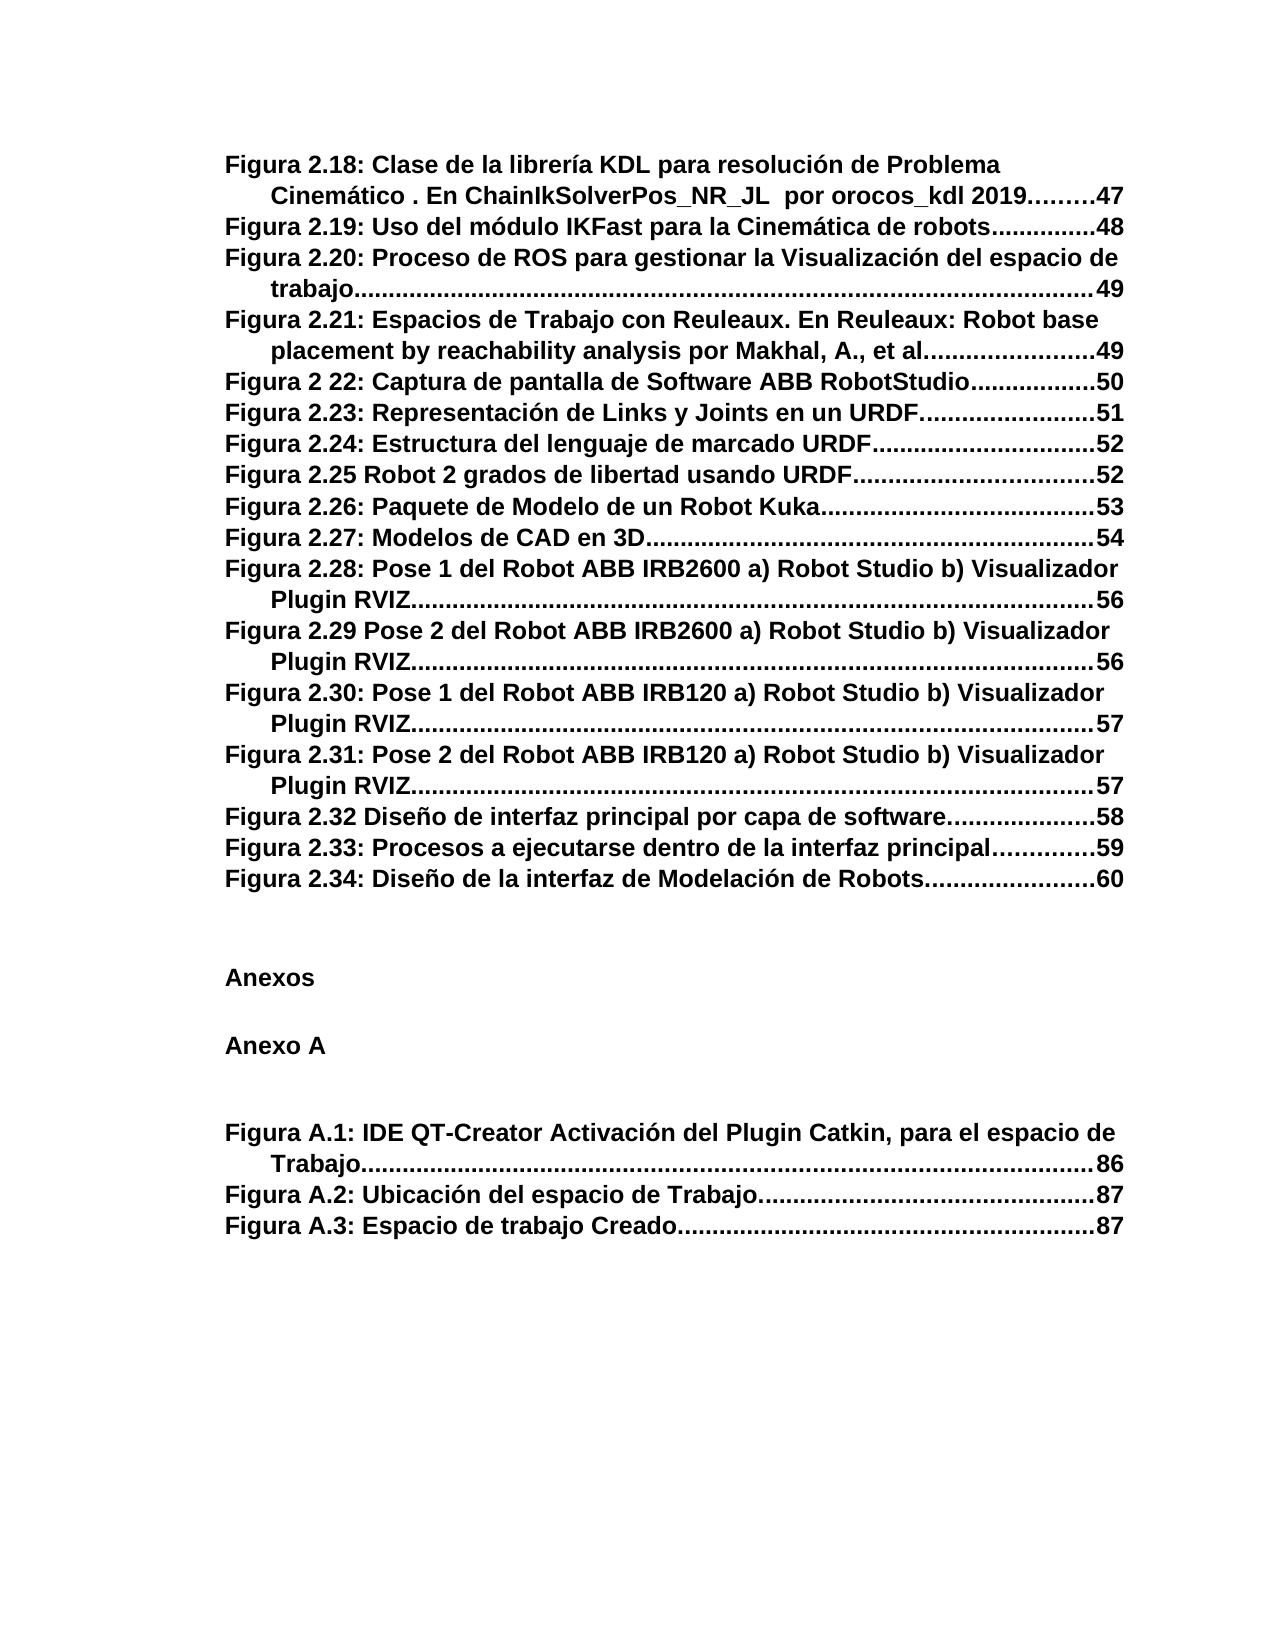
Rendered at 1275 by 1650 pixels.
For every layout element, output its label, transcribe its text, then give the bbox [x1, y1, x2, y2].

text Anexo A [224, 1031, 1125, 1060]
text Figura 2.27: Modelos de CAD en 3D 54 [224, 522, 1125, 551]
text Figura 2.30: Pose 1 del Robot ABB IRB120 a) Robot Studio b) Visualizador Plugin RVIZ 57 [224, 678, 1125, 737]
text Figura 2.26: Paquete de Modelo de un Robot Kuka 53 [224, 491, 1125, 520]
text Figura 2.28: Pose 1 del Robot ABB IRB2600 a) Robot Studio b) Visualizador Plugin RVIZ 56 [224, 553, 1125, 613]
text Anexos [224, 963, 1125, 992]
text Figura 2.21: Espacios de Trabajo con Reuleaux. En Reuleaux: Robot base placement by reachability analysis por Makhal, A., et al. 49 [224, 305, 1125, 365]
text Figura 2.25 Robot 2 grados de libertad usando URDF 52 [224, 460, 1125, 489]
text Figura 2.32 Diseño de interfaz principal por capa de software. 58 [224, 802, 1125, 831]
text Figura 2.23: Representación de Links y Joints en un URDF. 51 [224, 398, 1125, 427]
text Figura 2.18: Clase de la librería KDL para resolución de Problema Cinemático . En ChainIkSolverPos_NR_JL por orocos_kdl 2019. 47 [224, 150, 1125, 210]
text Figura 2.24: Estructura del lenguaje de marcado URDF 52 [224, 429, 1125, 458]
text Figura 2.19: Uso del módulo IKFast para la Cinemática de robots 48 [224, 212, 1125, 241]
text Figura A.3: Espacio de trabajo Creado. 87 [224, 1211, 1125, 1239]
text Figura 2.33: Procesos a ejecutarse dentro de la interfaz principal 59 [224, 833, 1125, 862]
text Figura 2 22: Captura de pantalla de Software ABB RobotStudio 50 [224, 367, 1125, 396]
text Figura A.2: Ubicación del espacio de Trabajo. 87 [224, 1179, 1125, 1208]
text Figura 2.20: Proceso de ROS para gestionar la Visualización del espacio de trabajo 49 [224, 243, 1125, 303]
text Figura 2.31: Pose 2 del Robot ABB IRB120 a) Robot Studio b) Visualizador Plugin RVIZ 57 [224, 740, 1125, 799]
text Figura A.1: IDE QT-Creator Activación del Plugin Catkin, para el espacio de Trabajo. 86 [224, 1117, 1125, 1177]
text Figura 2.29 Pose 2 del Robot ABB IRB2600 a) Robot Studio b) Visualizador Plugin RVIZ 56 [224, 616, 1125, 675]
text Figura 2.34: Diseño de la interfaz de Modelación de Robots. 60 [224, 864, 1125, 893]
